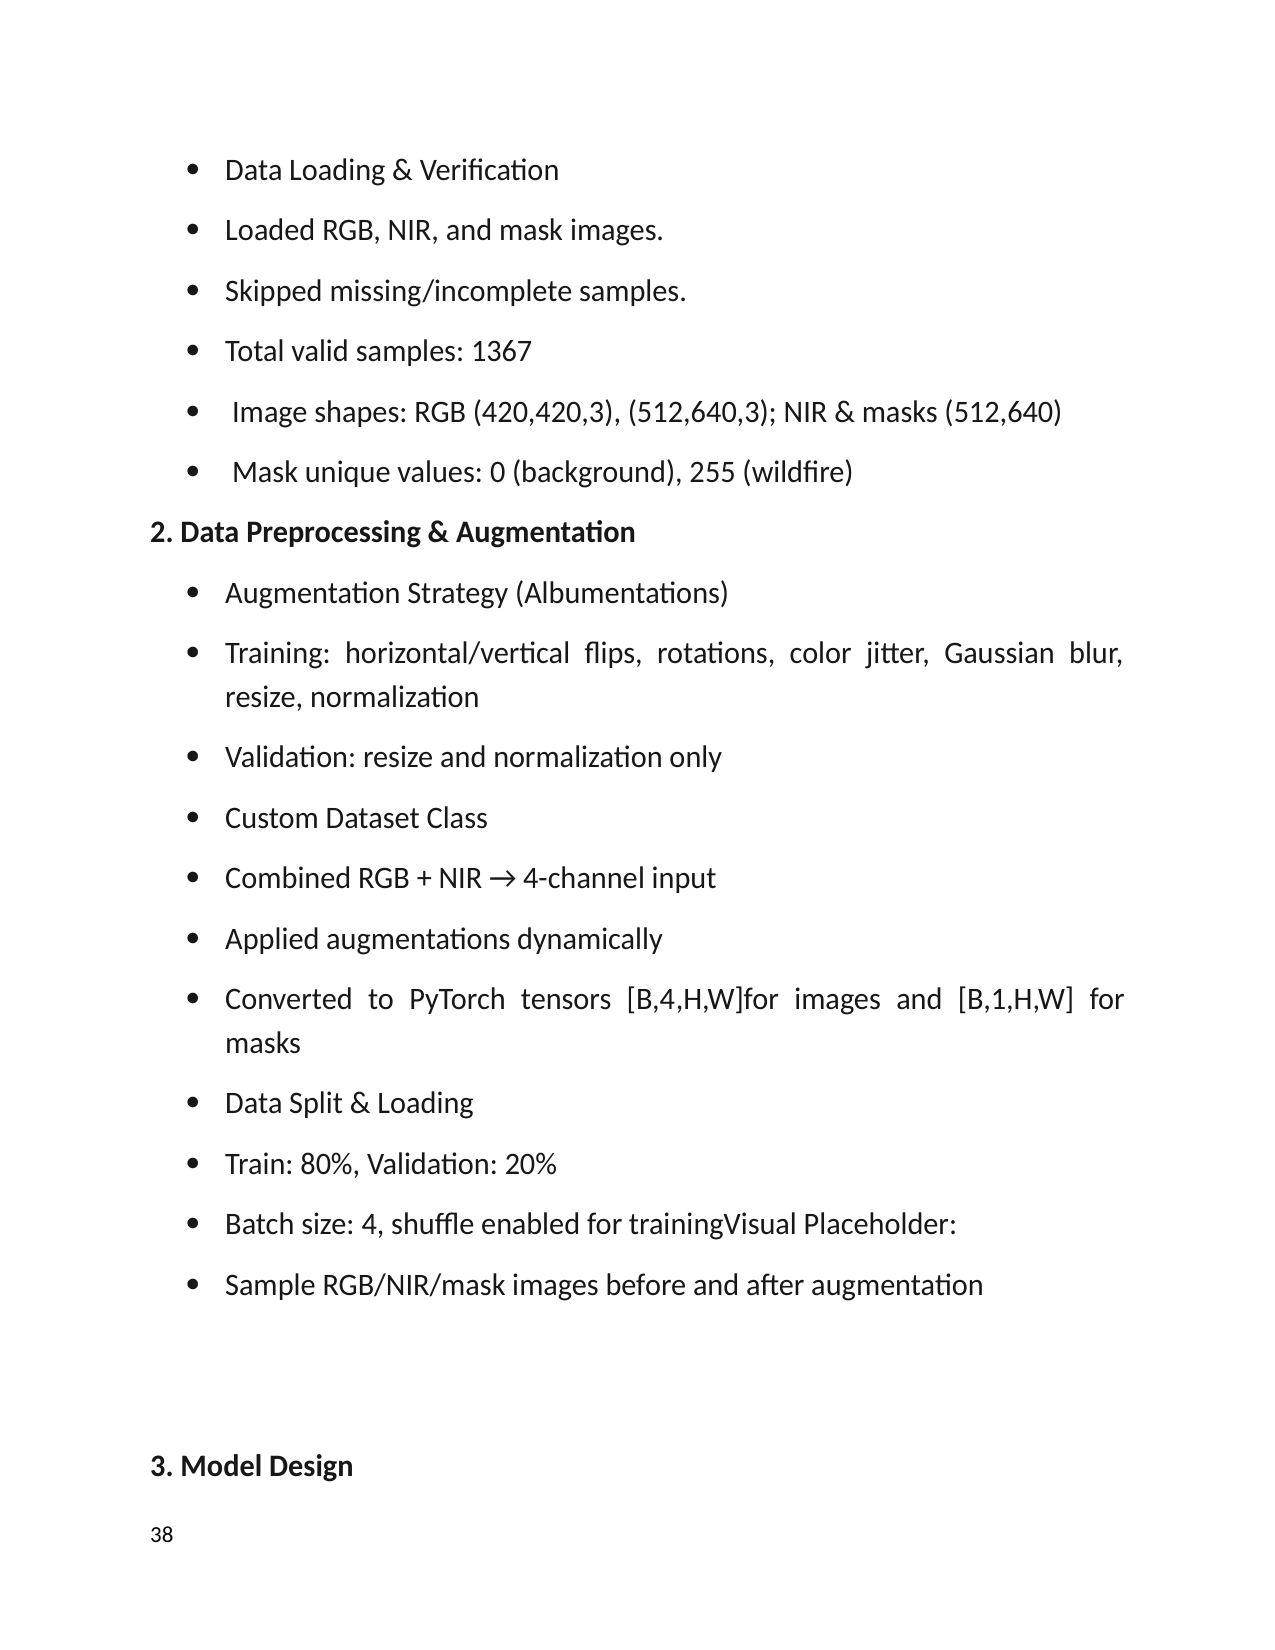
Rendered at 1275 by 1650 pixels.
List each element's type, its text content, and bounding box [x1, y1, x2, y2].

list Sample RGB/NIR/mask images before and after augmentation [187, 1264, 1125, 1303]
list Mask unique values: 0 (background), 255 (wildfire) [187, 452, 1125, 490]
list Image shapes: RGB (420,420,3), (512,640,3); NIR & masks (512,640) [187, 392, 1125, 430]
text 3. Model Design [150, 1446, 1125, 1484]
list Converted to PyTorch tensors [B,4,H,W]for images and [B,1,H,W] for masks [187, 979, 1125, 1061]
list Training: horizontal/vertical flips, rotations, color jitter, Gaussian blur, resize, normalization [187, 633, 1125, 715]
list Total valid samples: 1367 [187, 331, 1125, 369]
list Train: 80%, Validation: 20% [187, 1144, 1125, 1182]
list Validation: resize and normalization only [187, 737, 1125, 776]
list Data Split & Loading [187, 1083, 1125, 1121]
list Skipped missing/incomplete samples. [187, 271, 1125, 309]
list Combined RGB + NIR → 4-channel input [187, 858, 1125, 896]
text 2. Data Preprocessing & Augmentation [150, 512, 1125, 551]
list Loaded RGB, NIR, and mask images. [187, 210, 1125, 248]
list Batch size: 4, shuffle enabled for trainingVisual Placeholder: [187, 1204, 1125, 1242]
list Data Loading & Verification [187, 150, 1125, 188]
list Augmentation Strategy (Albumentations) [187, 573, 1125, 611]
list Custom Dataset Class [187, 798, 1125, 836]
list Applied augmentations dynamically [187, 919, 1125, 957]
